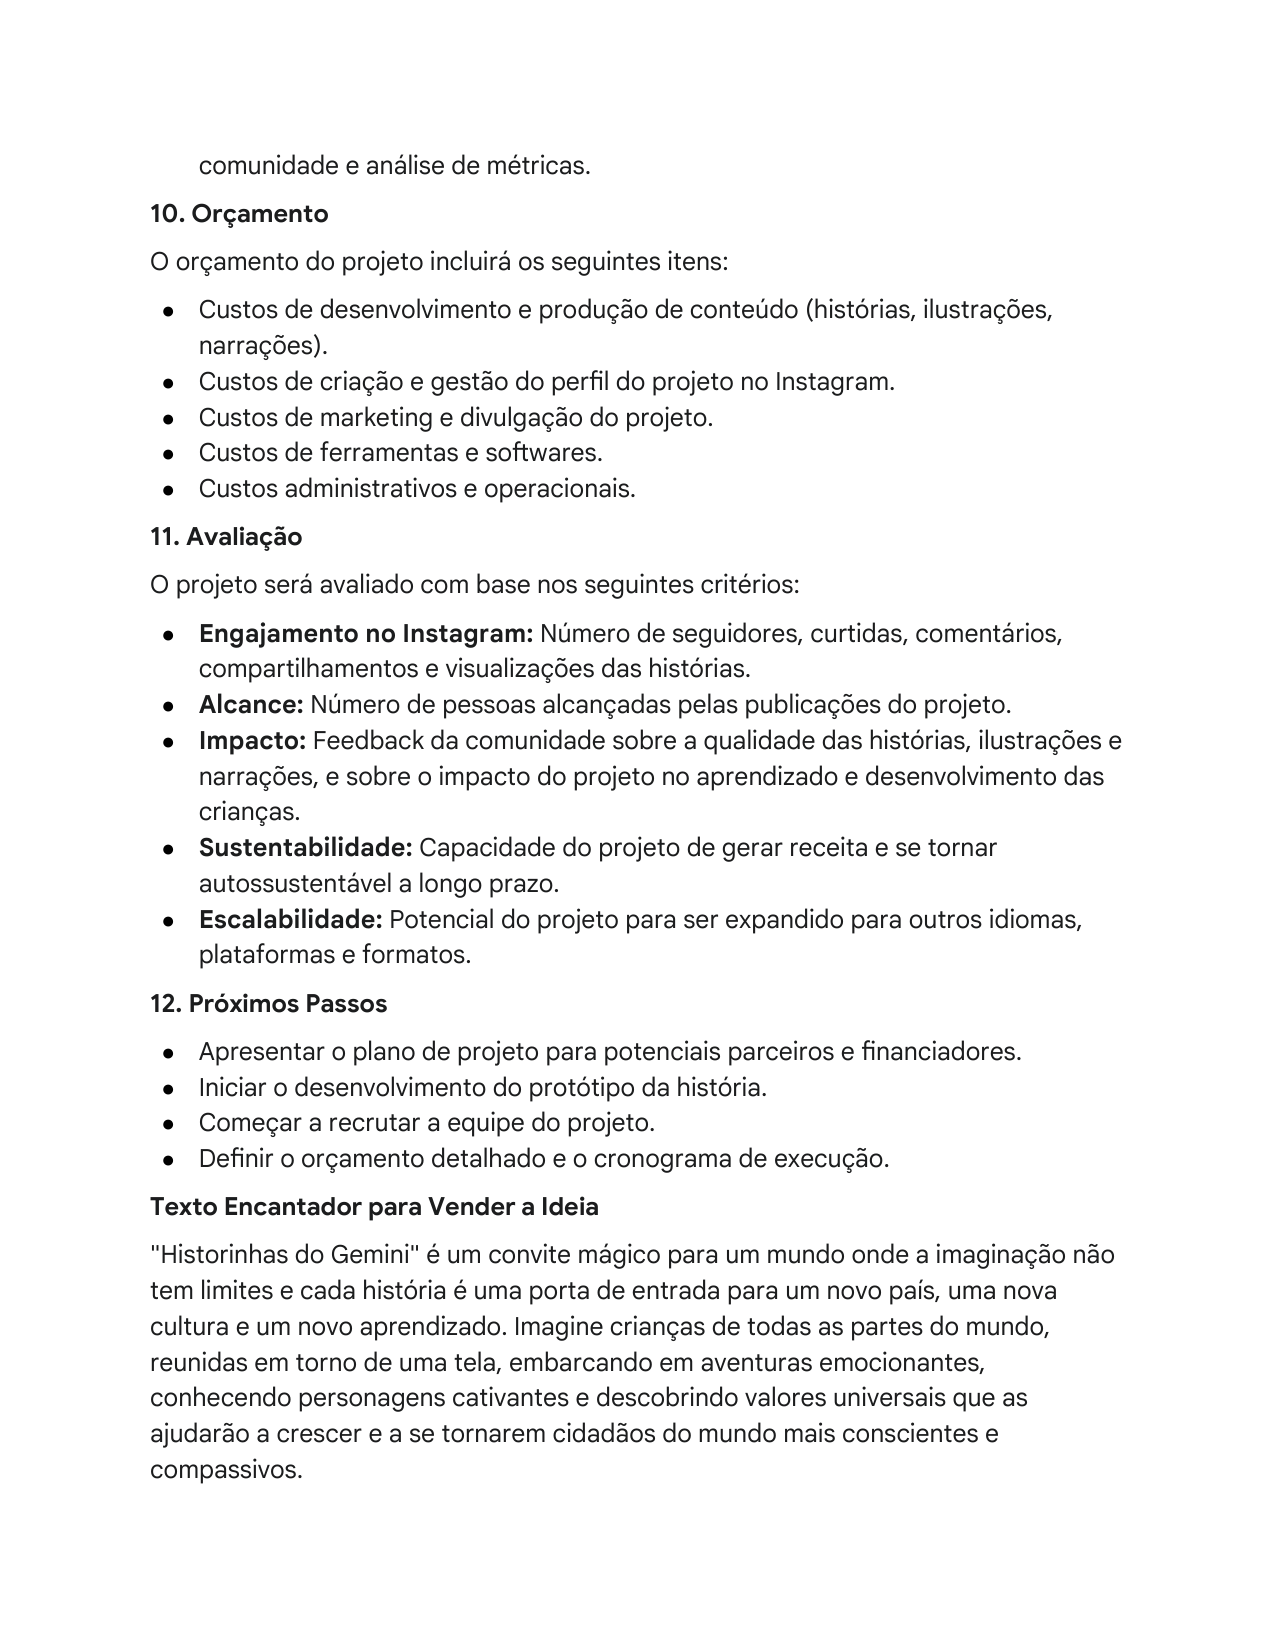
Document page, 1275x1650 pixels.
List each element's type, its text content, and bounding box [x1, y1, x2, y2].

list Custos administrativos e operacionais. [161, 473, 1125, 505]
list Escalabilidade: Potencial do projeto para ser expandido para outros idiomas, plataformas e formatos. [161, 904, 1125, 971]
subtitle 12. Próximos Passos [150, 988, 1125, 1019]
list Engajamento no Instagram: Número de seguidores, curtidas, comentários, compartilhamentos e visualizações das histórias. [161, 618, 1125, 685]
list Alcance: Número de pessoas alcançadas pelas publicações do projeto. [161, 689, 1125, 721]
list Sustentabilidade: Capacidade do projeto de gerar receita e se tornar autossustentável a longo prazo. [161, 832, 1125, 899]
list Custos de desenvolvimento e produção de conteúdo (histórias, ilustrações, narrações). [161, 295, 1125, 362]
text "Historinhas do Gemini" é um convite mágico para um mundo onde a imaginação não tem limites e cada história é uma porta de entrada para um novo país, uma nova cultura e um novo aprendizado. Imagine crianças de todas as partes do mundo, reunidas em torno de uma tela, embarcando em aventuras emocionantes, conhecendo personagens cativantes e descobrindo valores universais que as ajudarão a crescer e a se tornarem cidadãos do mundo mais conscientes e compassivos. [150, 1240, 1125, 1485]
list Custos de marketing e divulgação do projeto. [161, 402, 1125, 433]
list Definir o orçamento detalhado e o cronograma de execução. [161, 1143, 1125, 1174]
list Apresentar o plano de projeto para potenciais parceiros e financiadores. [161, 1036, 1125, 1067]
text O orçamento do projeto incluirá os seguintes itens: [150, 246, 1125, 278]
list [161, 150, 1125, 181]
list Custos de ferramentas e softwares. [161, 438, 1125, 469]
list Começar a recrutar a equipe do projeto. [161, 1107, 1125, 1139]
subtitle 10. Orçamento [150, 198, 1125, 229]
text O projeto será avaliado com base nos seguintes critérios: [150, 570, 1125, 601]
list Iniciar o desenvolvimento do protótipo da história. [161, 1072, 1125, 1103]
list Impacto: Feedback da comunidade sobre a qualidade das histórias, ilustrações e narrações, e sobre o impacto do projeto no aprendizado e desenvolvimento das crianças. [161, 725, 1125, 828]
subtitle 11. Avaliação [150, 522, 1125, 553]
subtitle Texto Encantador para Vender a Ideia [150, 1191, 1125, 1223]
list Custos de criação e gestão do perfil do projeto no Instagram. [161, 366, 1125, 397]
